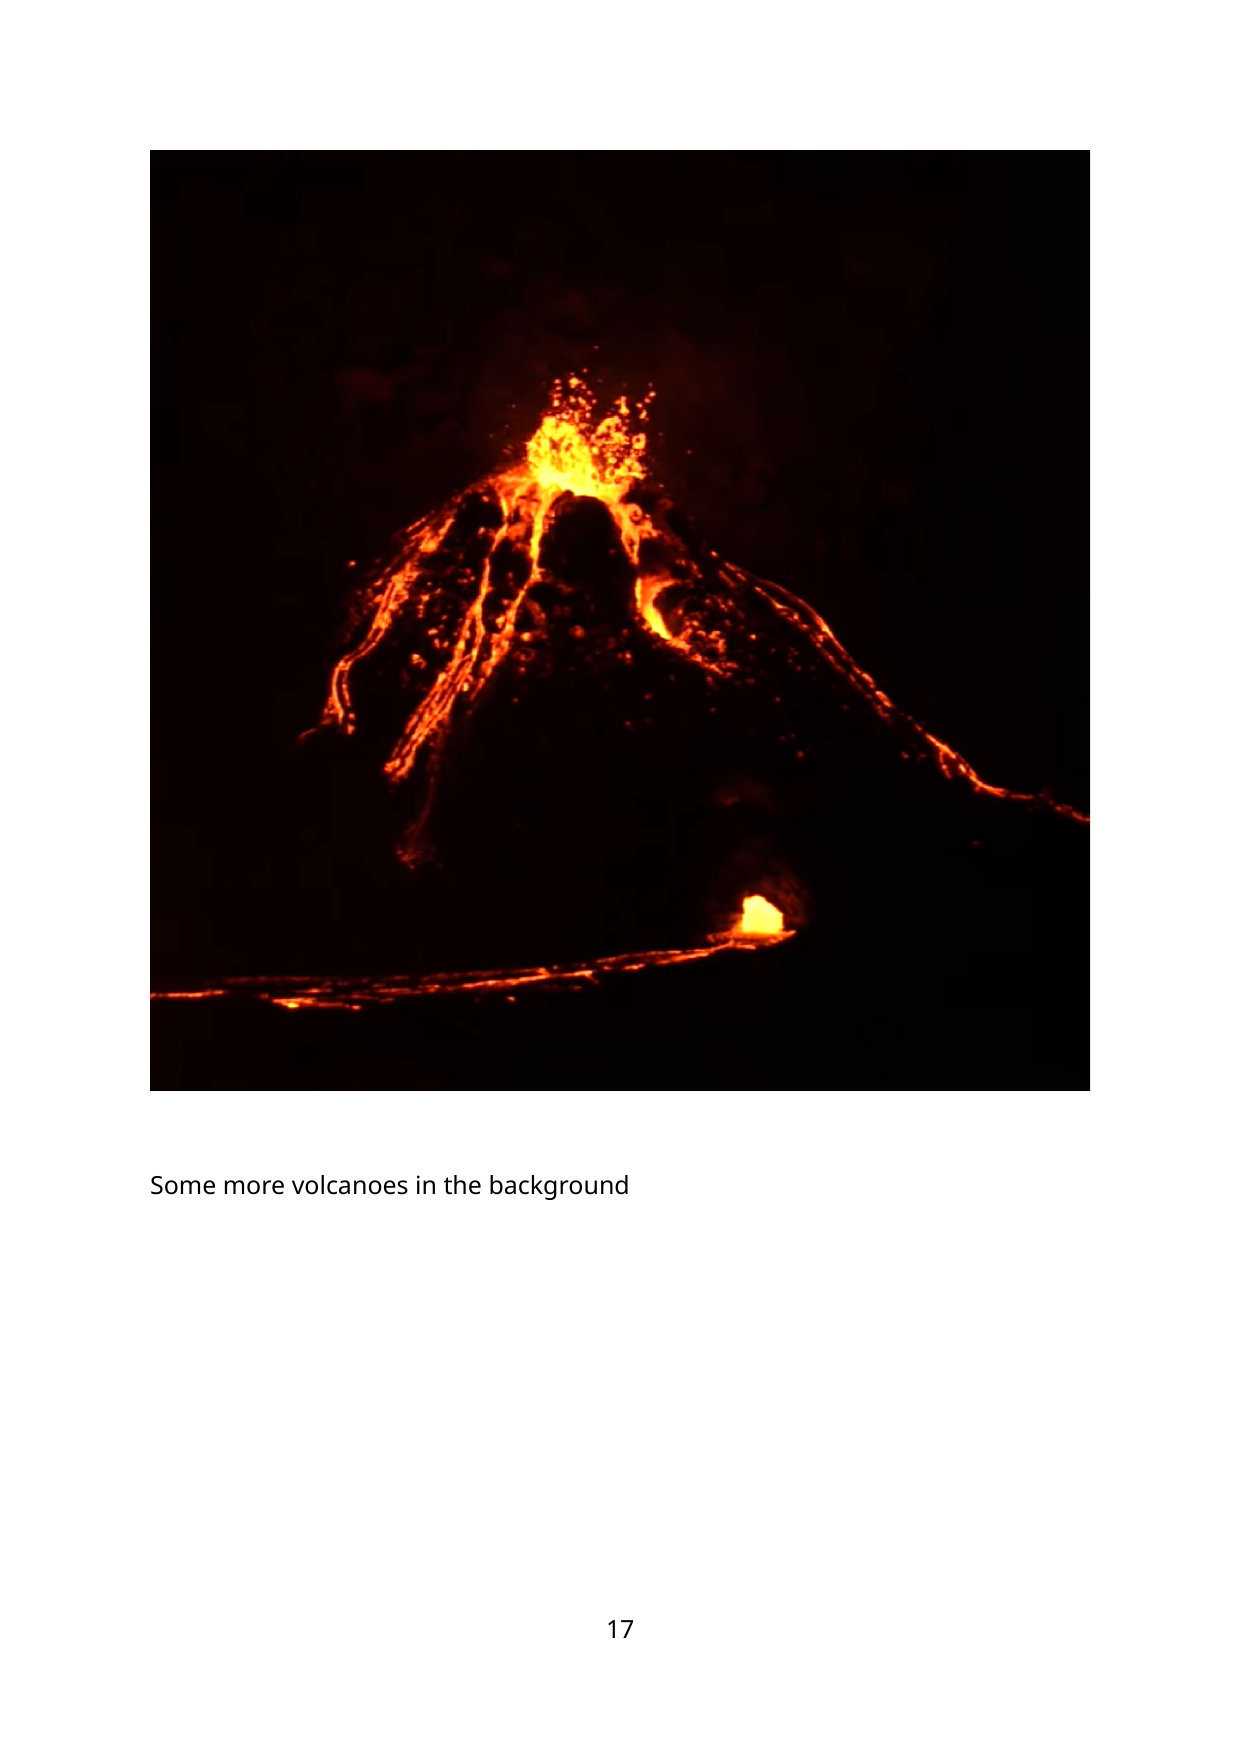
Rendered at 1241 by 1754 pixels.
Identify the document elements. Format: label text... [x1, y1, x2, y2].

text Some more volcanoes in the background [150, 1168, 1090, 1202]
picture [150, 150, 1091, 1091]
